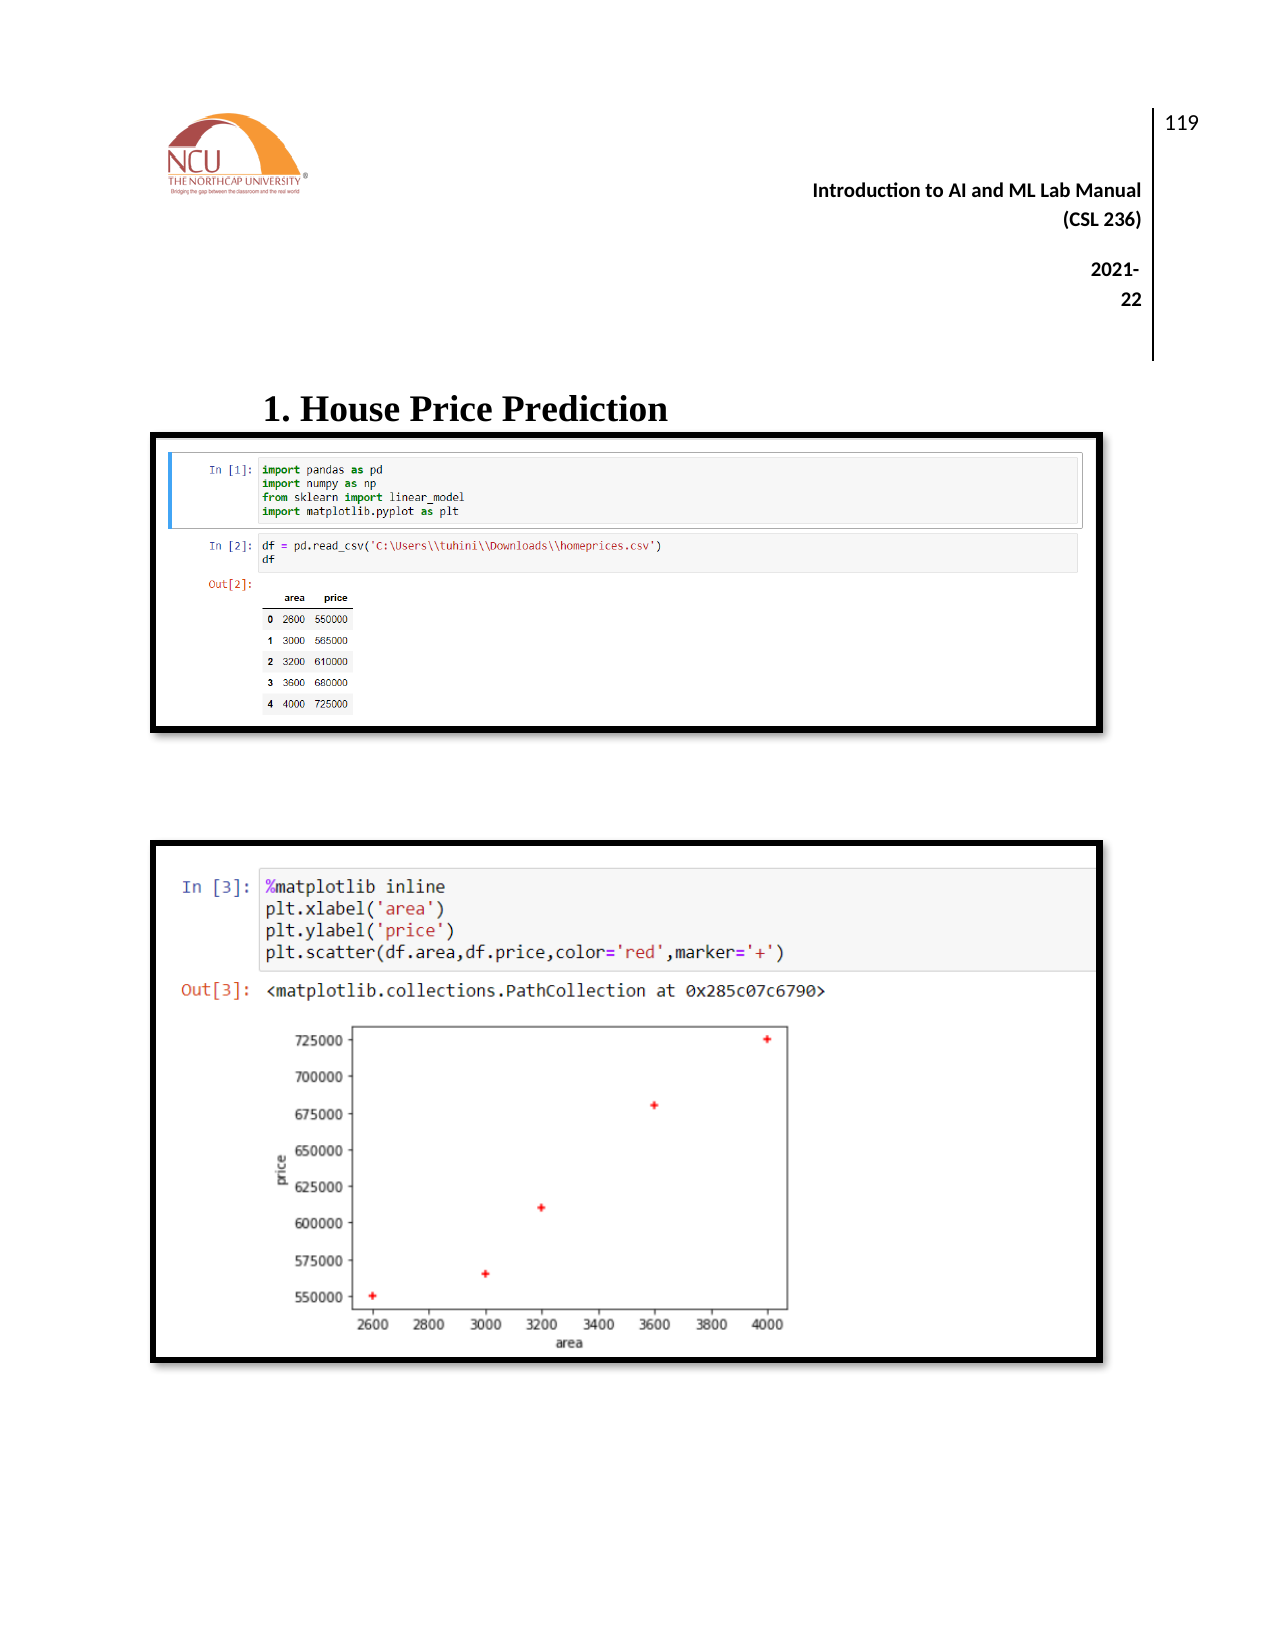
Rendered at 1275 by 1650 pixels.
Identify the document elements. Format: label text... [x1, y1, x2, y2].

picture [156, 846, 1096, 1357]
list House Price Prediction [262, 386, 1125, 429]
picture [156, 438, 1096, 726]
picture [164, 108, 309, 198]
